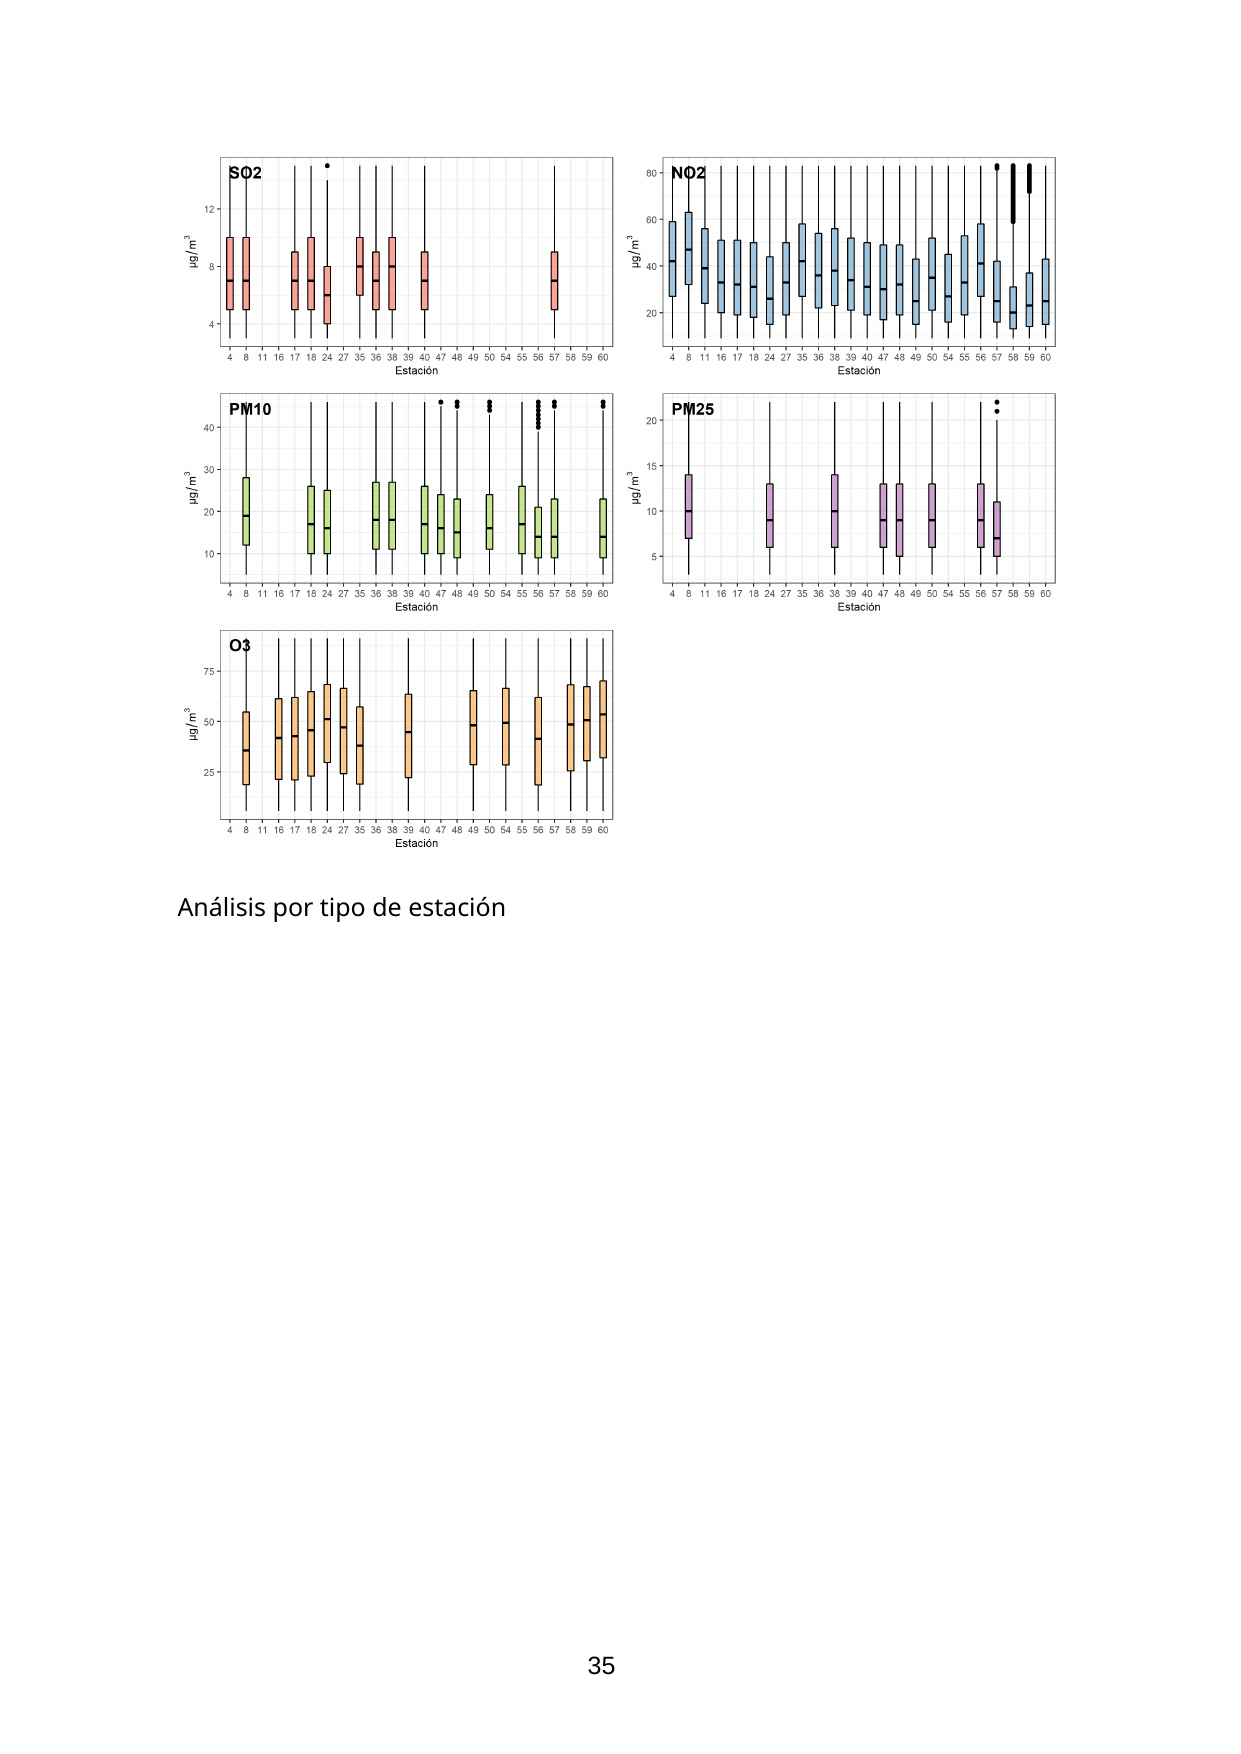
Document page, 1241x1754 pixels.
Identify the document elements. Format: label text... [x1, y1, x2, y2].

text Análisis por tipo de estación [177, 890, 1063, 924]
picture [177, 147, 1062, 856]
